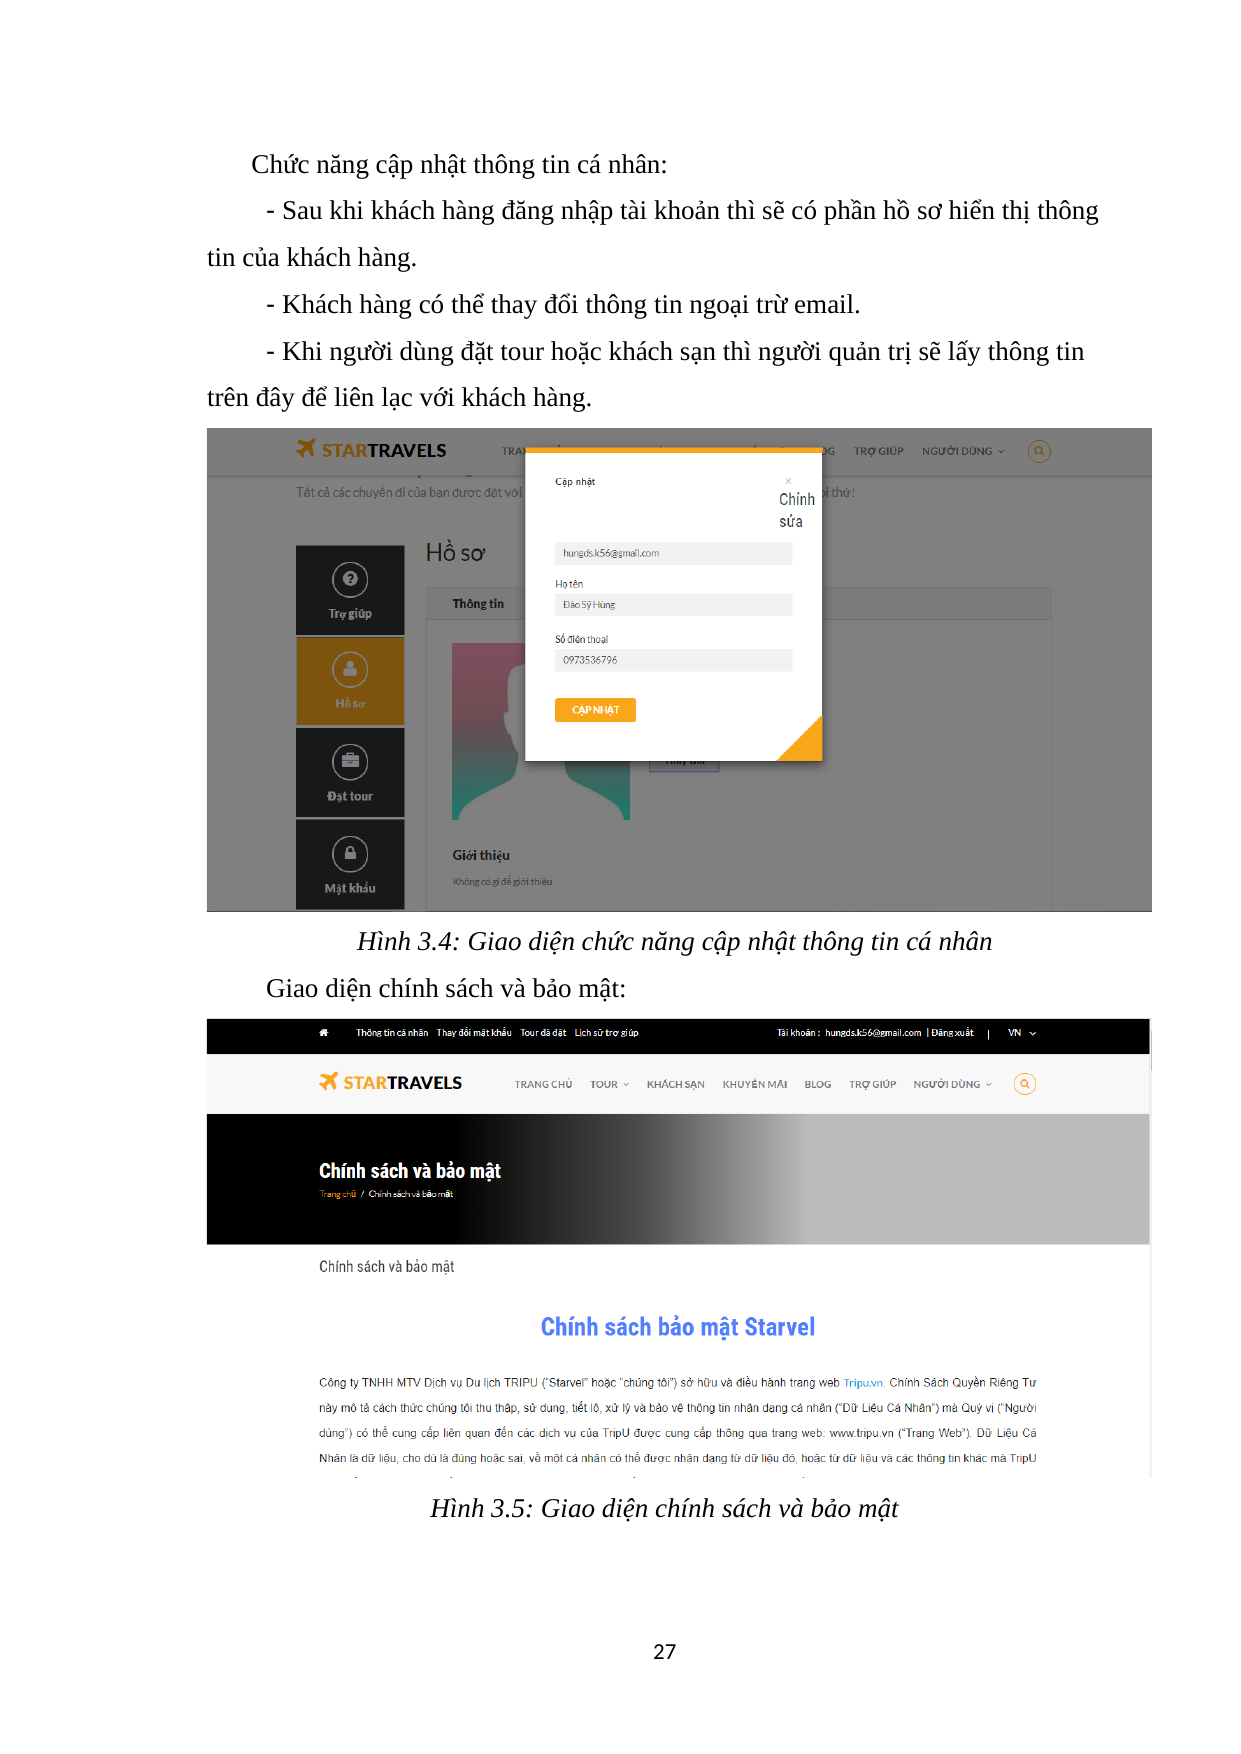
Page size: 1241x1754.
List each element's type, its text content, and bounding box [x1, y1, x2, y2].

picture [206, 428, 1152, 912]
picture [206, 1018, 1152, 1478]
subtitle Hình 3.5: Giao diện chính sách và bảo mật [207, 1492, 1122, 1523]
list Khách hàng có thể thay đổi thông tin ngoại trừ email. [207, 288, 1122, 319]
list Khi người dùng đặt tour hoặc khách sạn thì người quản trị sẽ lấy thông tin trên đây để liên lạc với khách hàng. [207, 335, 1122, 413]
list Sau khi khách hàng đăng nhập tài khoản thì sẽ có phần hồ sơ hiển thị thông tin của khách hàng. [207, 194, 1122, 272]
text Hình 3.4: Giao diện chức năng cập nhật thông tin cá nhân [274, 925, 1122, 957]
text Giao diện chính sách và bảo mật: [266, 972, 1122, 1003]
text Chức năng cập nhật thông tin cá nhân: [207, 148, 1122, 179]
